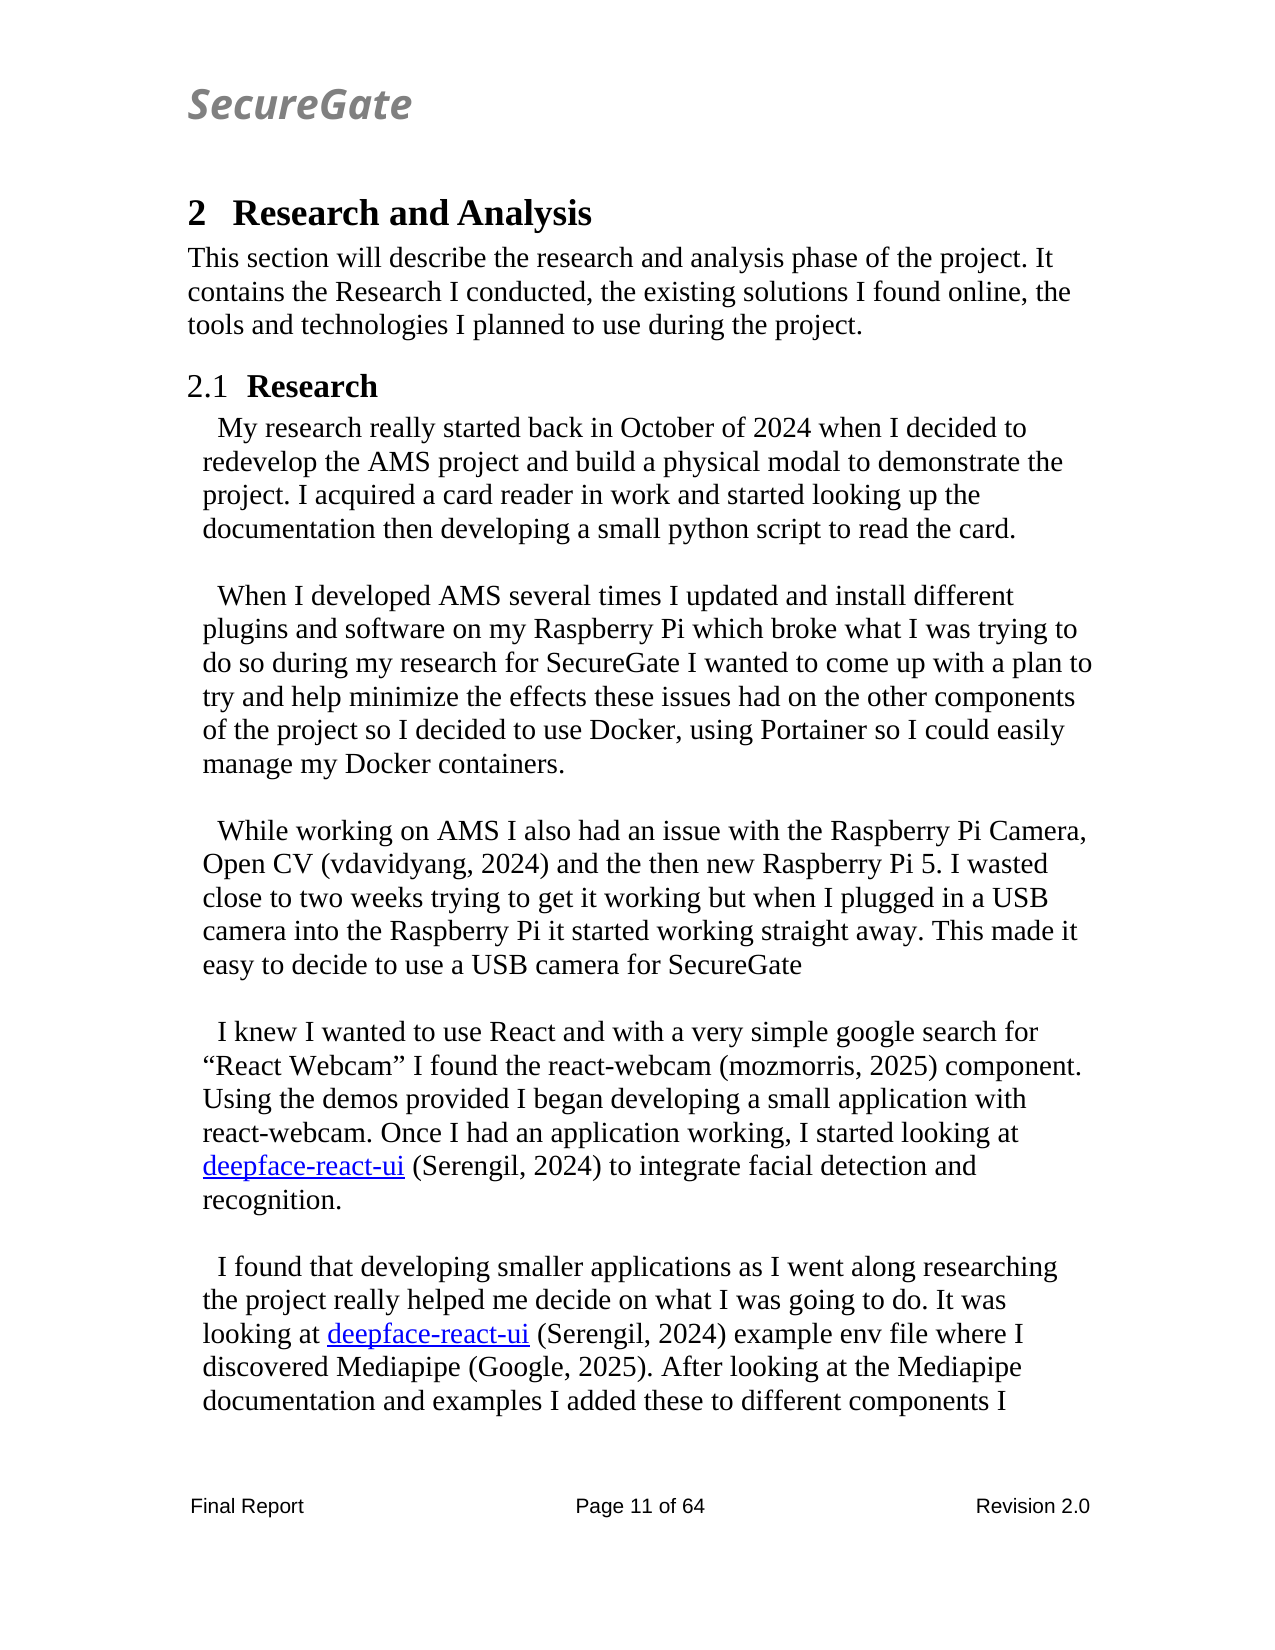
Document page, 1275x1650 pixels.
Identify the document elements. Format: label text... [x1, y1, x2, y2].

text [202, 1249, 1093, 1417]
text While working on AMS I also had an issue with the Raspberry Pi Camera, Open CV and the then new Raspberry Pi 5. I wasted close to two weeks trying to get it working but when I plugged in a USB camera into the Raspberry Pi it started working straight away. This made it easy to decide to use a USB camera for SecureGate [202, 813, 1093, 981]
text When I developed AMS several times I updated and install different plugins and software on my Raspberry Pi which broke what I was trying to do so during my research for SecureGate I wanted to come up with a plan to try and help minimize the effects these issues had on the other components of the project so I decided to use Docker, using Portainer so I could easily manage my Docker containers. [202, 578, 1093, 779]
text My research really started back in October of 2024 when I decided to redevelop the AMS project and build a physical modal to demonstrate the project. I acquired a card reader in work and started looking up the documentation then developing a small python script to read the card. [202, 410, 1093, 544]
text This section will describe the research and analysis phase of the project. It contains the Research I conducted, the existing solutions I found online, the tools and technologies I planned to use during the project. [187, 240, 1093, 341]
text I knew I wanted to use React and with a very simple google search for “React Webcam” I found the react-webcam component. Using the demos provided I began developing a small application with react-webcam. Once I had an application working, I started looking at deepface-react-ui to integrate facial detection and recognition. [202, 1014, 1093, 1215]
subtitle Research [187, 366, 1093, 404]
subtitle Research and Analysis [187, 191, 1093, 234]
